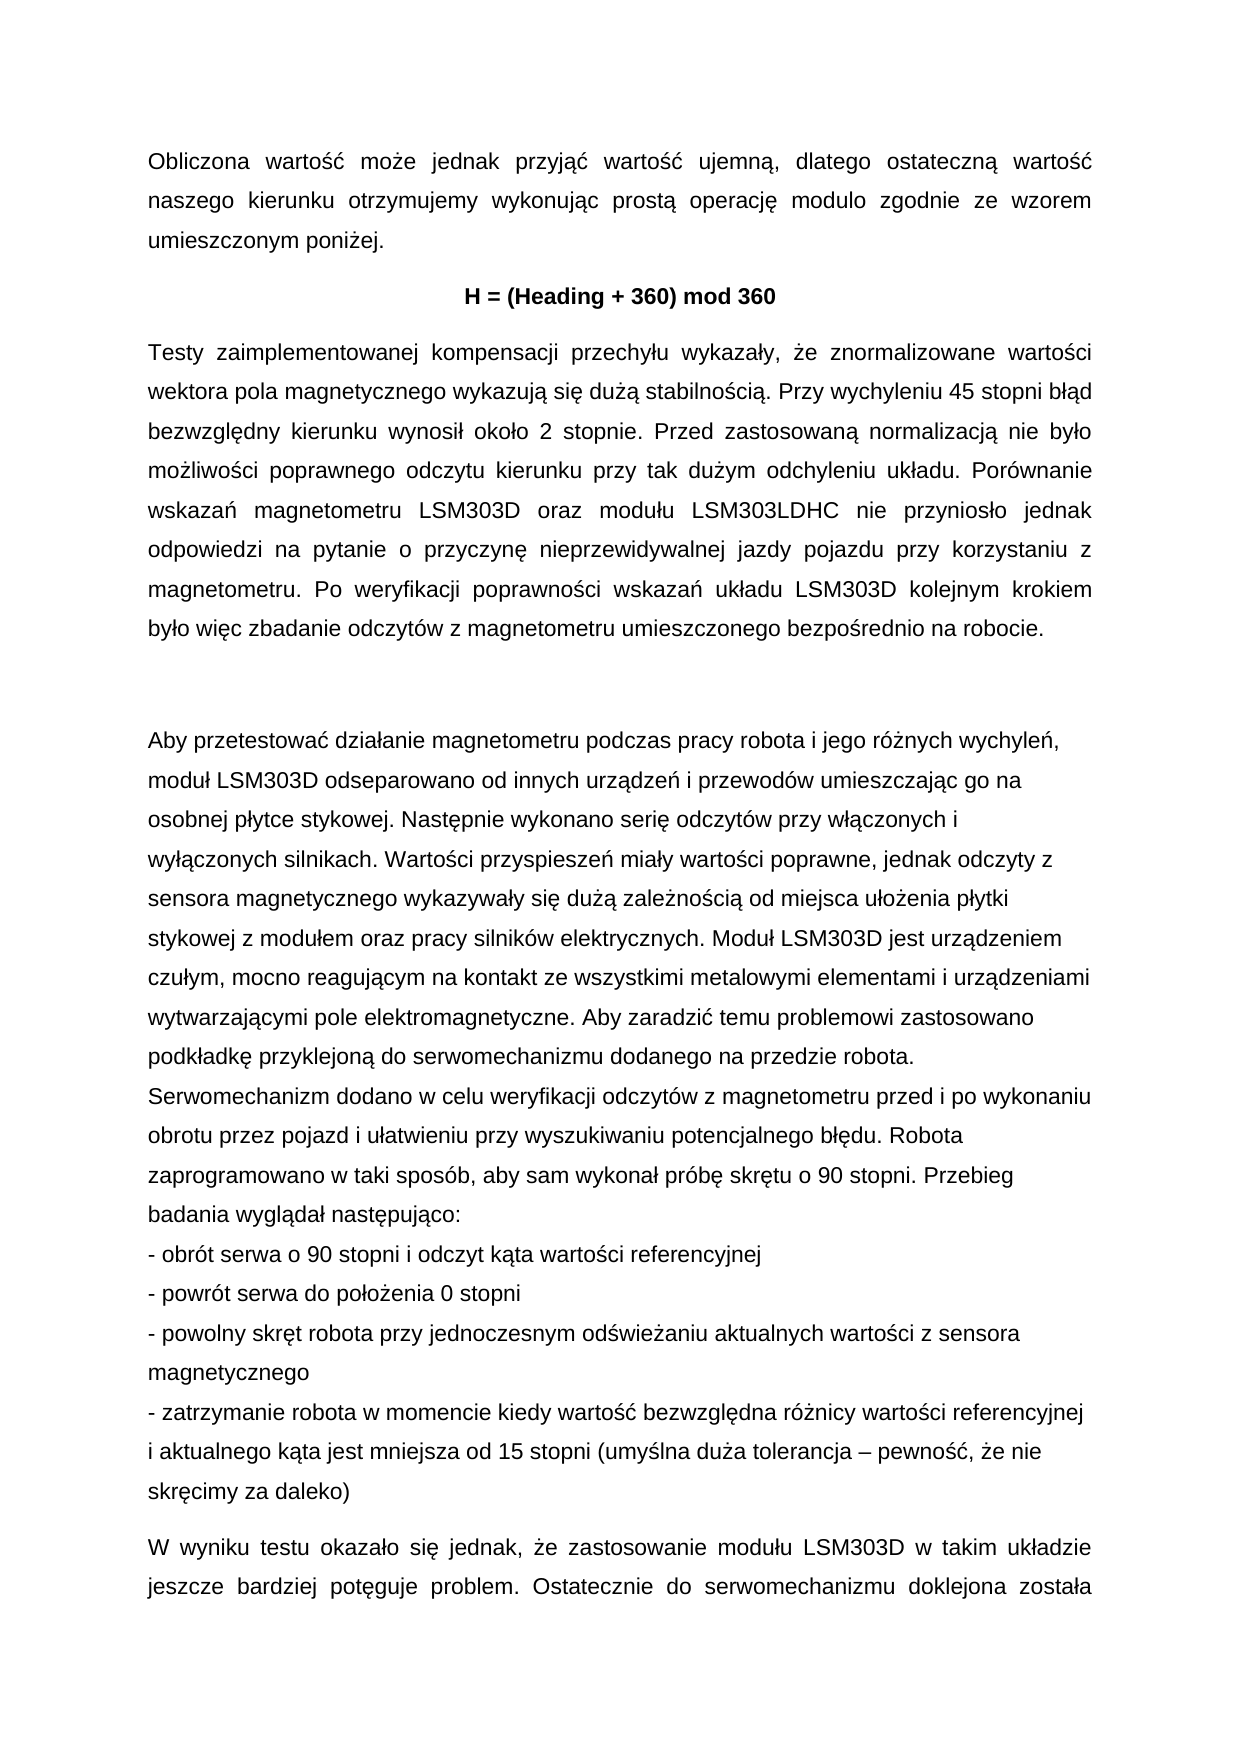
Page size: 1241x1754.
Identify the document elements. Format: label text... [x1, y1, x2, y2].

text Testy zaimplementowanej kompensacji przechyłu wykazały, że znormalizowane wartości wektora pola magnetycznego wykazują się dużą stabilnością. Przy wychyleniu 45 stopni błąd bezwzględny kierunku wynosił około 2 stopnie. Przed zastosowaną normalizacją nie było możliwości poprawnego odczytu kierunku przy tak dużym odchyleniu układu. Porównanie wskazań magnetometru LSM303D oraz modułu LSM303LDHC nie przyniosło jednak odpowiedzi na pytanie o przyczynę nieprzewidywalnej jazdy pojazdu przy korzystaniu z magnetometru. Po weryfikacji poprawności wskazań układu LSM303D kolejnym krokiem było więc zbadanie odczytów z magnetometru umieszczonego bezpośrednio na robocie. [148, 339, 1093, 642]
text Aby przetestować działanie magnetometru podczas pracy robota i jego różnych wychyleń, moduł LSM303D odseparowano od innych urządzeń i przewodów umieszczając go na osobnej płytce stykowej. Następnie wykonano serię odczytów przy włączonych i wyłączonych silnikach. Wartości przyspieszeń miały wartości poprawne, jednak odczyty z sensora magnetycznego wykazywały się dużą zależnością od miejsca ułożenia płytki stykowej z modułem oraz pracy silników elektrycznych. Moduł LSM303D jest urządzeniem czułym, mocno reagującym na kontakt ze wszystkimi metalowymi elementami i urządzeniami wytwarzającymi pole elektromagnetyczne. Aby zaradzić temu problemowi zastosowano podkładkę przyklejoną do serwomechanizmu dodanego na przedzie robota. Serwomechanizm dodano w celu weryfikacji odczytów z magnetometru przed i po wykonaniu obrotu przez pojazd i ułatwieniu przy wyszukiwaniu potencjalnego błędu. Robota zaprogramowano w taki sposób, aby sam wykonał próbę skrętu o 90 stopni. Przebieg badania wyglądał następująco: - obrót serwa o 90 stopni i odczyt kąta wartości referencyjnej - powrót serwa do położenia 0 stopni - powolny skręt robota przy jednoczesnym odświeżaniu aktualnych wartości z sensora magnetycznego - zatrzymanie robota w momencie kiedy wartość bezwzględna różnicy wartości referencyjnej i aktualnego kąta jest mniejsza od 15 stopni (umyślna duża tolerancja – pewność, że nie skręcimy za daleko) [148, 727, 1093, 1504]
text Obliczona wartość może jednak przyjąć wartość ujemną, dlatego ostateczną wartość naszego kierunku otrzymujemy wykonując prostą operację modulo zgodnie ze wzorem umieszczonym poniżej. [148, 148, 1093, 253]
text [148, 1534, 1093, 1599]
text H = (Heading + 360) mod 360 [148, 283, 1093, 309]
